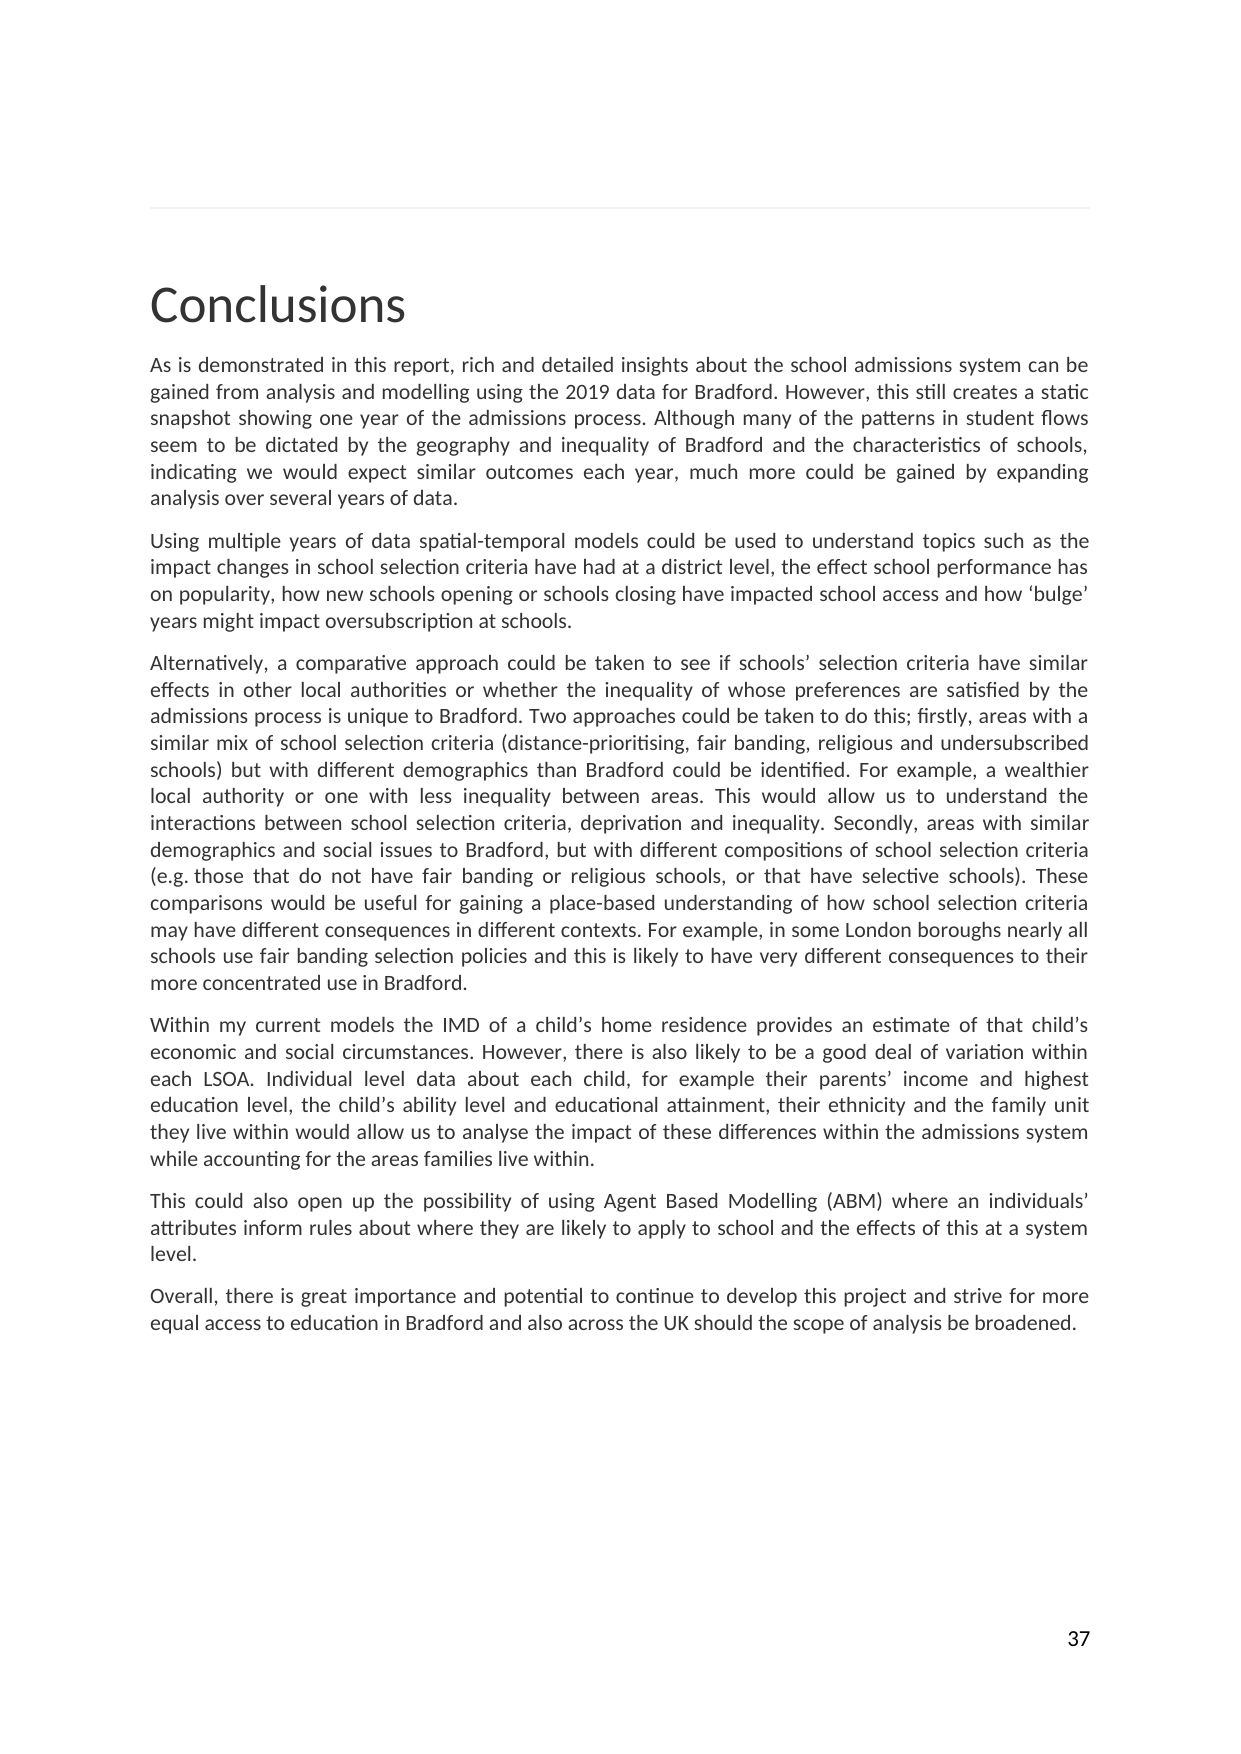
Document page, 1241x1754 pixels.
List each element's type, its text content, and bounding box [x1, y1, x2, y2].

text Overall, there is great importance and potential to continue to develop this project and strive for more equal access to education in Bradford and also across the UK should the scope of analysis be broadened. [150, 1283, 1090, 1336]
text Using multiple years of data spatial-temporal models could be used to understand topics such as the impact changes in school selection criteria have had at a district level, the effect school performance has on popularity, how new schools opening or schools closing have impacted school access and how ‘bulge’ years might impact oversubscription at schools. [150, 527, 1090, 633]
text Within my current models the IMD of a child’s home residence provides an estimate of that child’s economic and social circumstances. However, there is also likely to be a good deal of variation within each LSOA. Individual level data about each child, for example their parents’ income and highest education level, the child’s ability level and educational attainment, their ethnicity and the family unit they live within would allow us to analyse the impact of these differences within the admissions system while accounting for the areas families live within. [150, 1011, 1090, 1171]
text Alternatively, a comparative approach could be taken to see if schools’ selection criteria have similar effects in other local authorities or whether the inequality of whose preferences are satisfied by the admissions process is unique to Bradford. Two approaches could be taken to do this; firstly, areas with a similar mix of school selection criteria (distance-prioritising, fair banding, religious and undersubscribed schools) but with different demographics than Bradford could be identified. For example, a wealthier local authority or one with less inequality between areas. This would allow us to understand the interactions between school selection criteria, deprivation and inequality. Secondly, areas with similar demographics and social issues to Bradford, but with different compositions of school selection criteria (e.g. those that do not have fair banding or religious schools, or that have selective schools). These comparisons would be useful for gaining a place-based understanding of how school selection criteria may have different consequences in different contexts. For example, in some London boroughs nearly all schools use fair banding selection policies and this is likely to have very different consequences to their more concentrated use in Bradford. [150, 649, 1090, 996]
text Conclusions [150, 271, 1090, 336]
text As is demonstrated in this report, rich and detailed insights about the school admissions system can be gained from analysis and modelling using the 2019 data for Bradford. However, this still creates a static snapshot showing one year of the admissions process. Although many of the patterns in student flows seem to be dictated by the geography and inequality of Bradford and the characteristics of schools, indicating we would expect similar outcomes each year, much more could be gained by expanding analysis over several years of data. [150, 351, 1090, 511]
text This could also open up the possibility of using Agent Based Modelling (ABM) where an individuals’ attributes inform rules about where they are likely to apply to school and the effects of this at a system level. [150, 1187, 1090, 1267]
